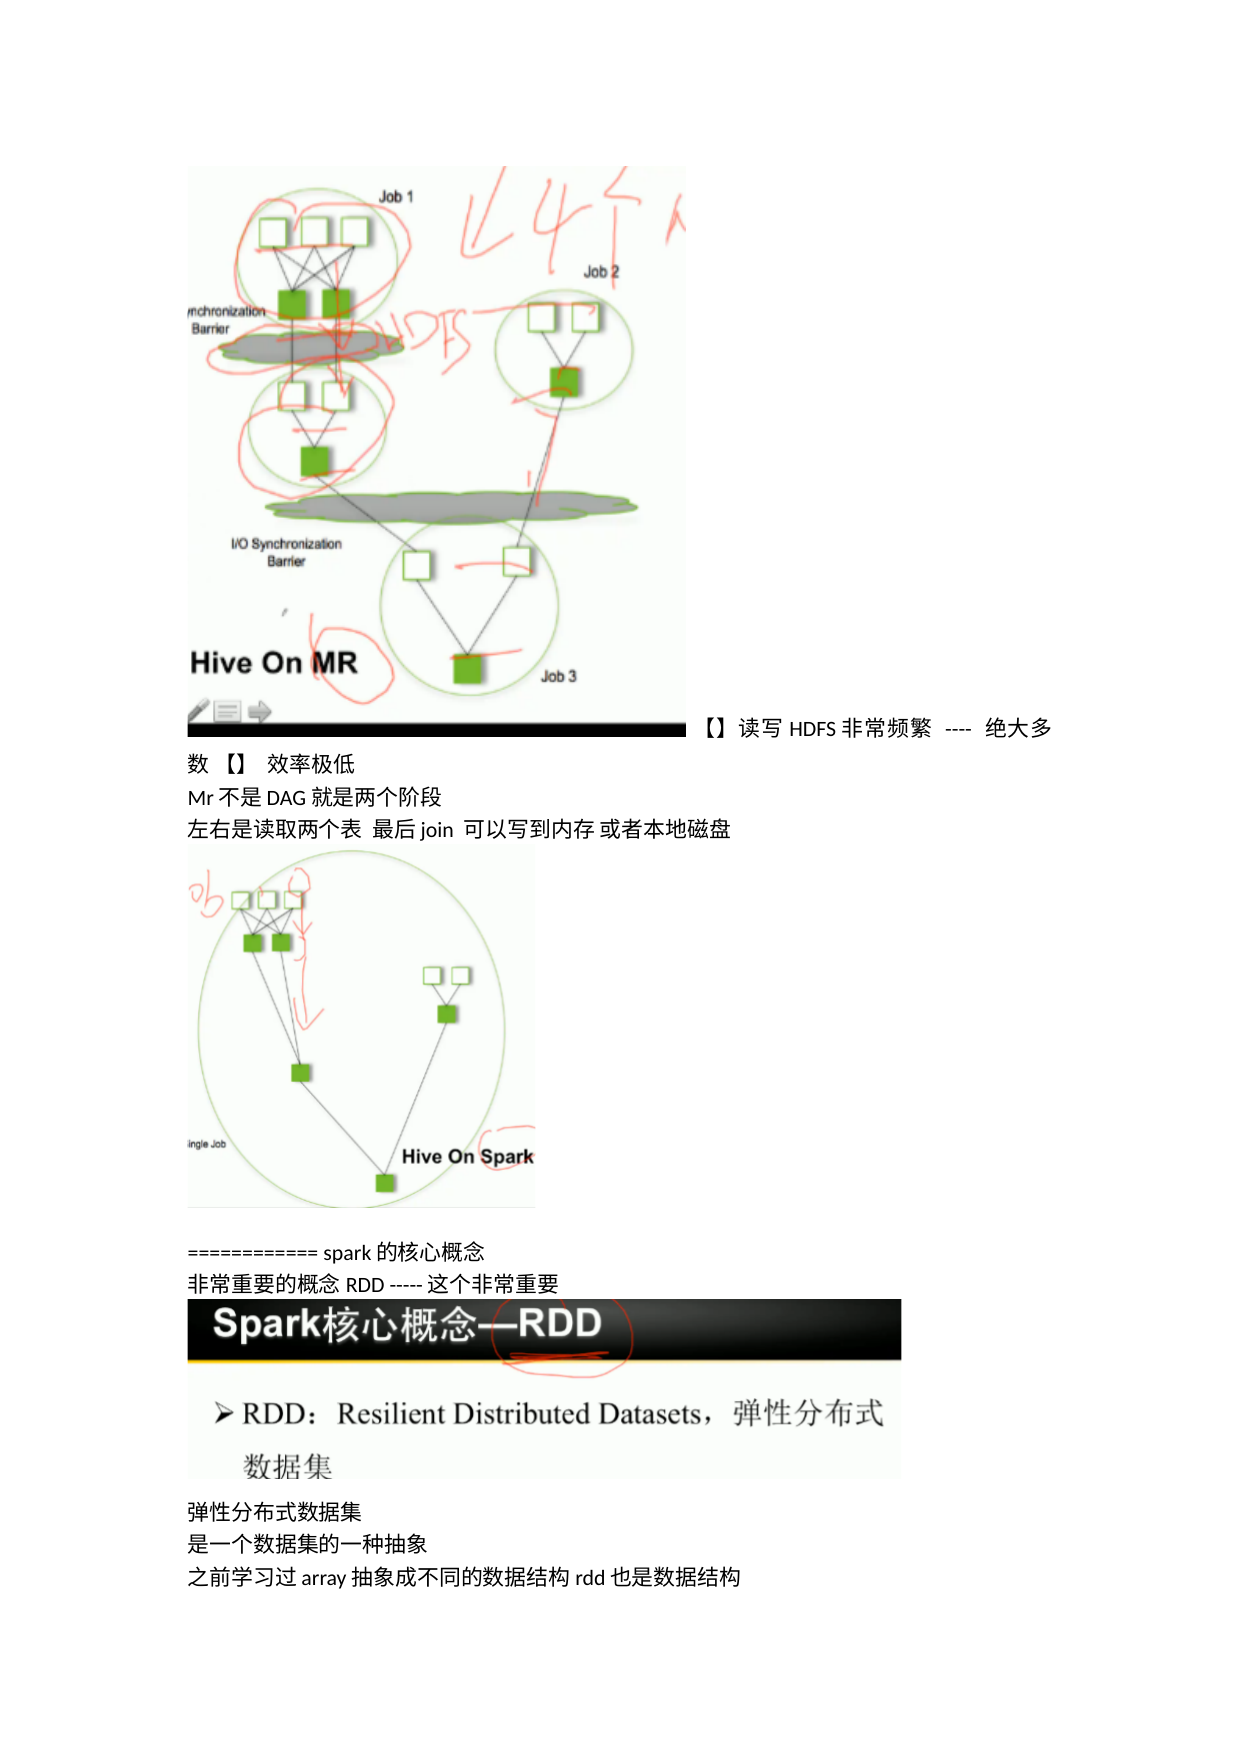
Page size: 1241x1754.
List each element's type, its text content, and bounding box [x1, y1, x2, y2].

text 非常重要的概念 RDD ----- 这个非常重要 [187, 1267, 1053, 1299]
picture [187, 166, 686, 737]
text 弹性分布式数据集 [187, 1494, 1053, 1527]
text Mr不是DAG 就是两个阶段 [187, 779, 1053, 812]
picture [187, 844, 536, 1208]
text 之前学习过array 抽象成不同的数据结构 rdd也是数据结构 [187, 1559, 1053, 1592]
text 左右是读取两个表 最后join 可以写到内存 或者本地磁盘 [187, 812, 1053, 844]
text ============ spark的核心概念 [187, 1234, 1053, 1267]
picture [187, 1299, 902, 1479]
text 是一个数据集的一种抽象 [187, 1527, 1053, 1559]
